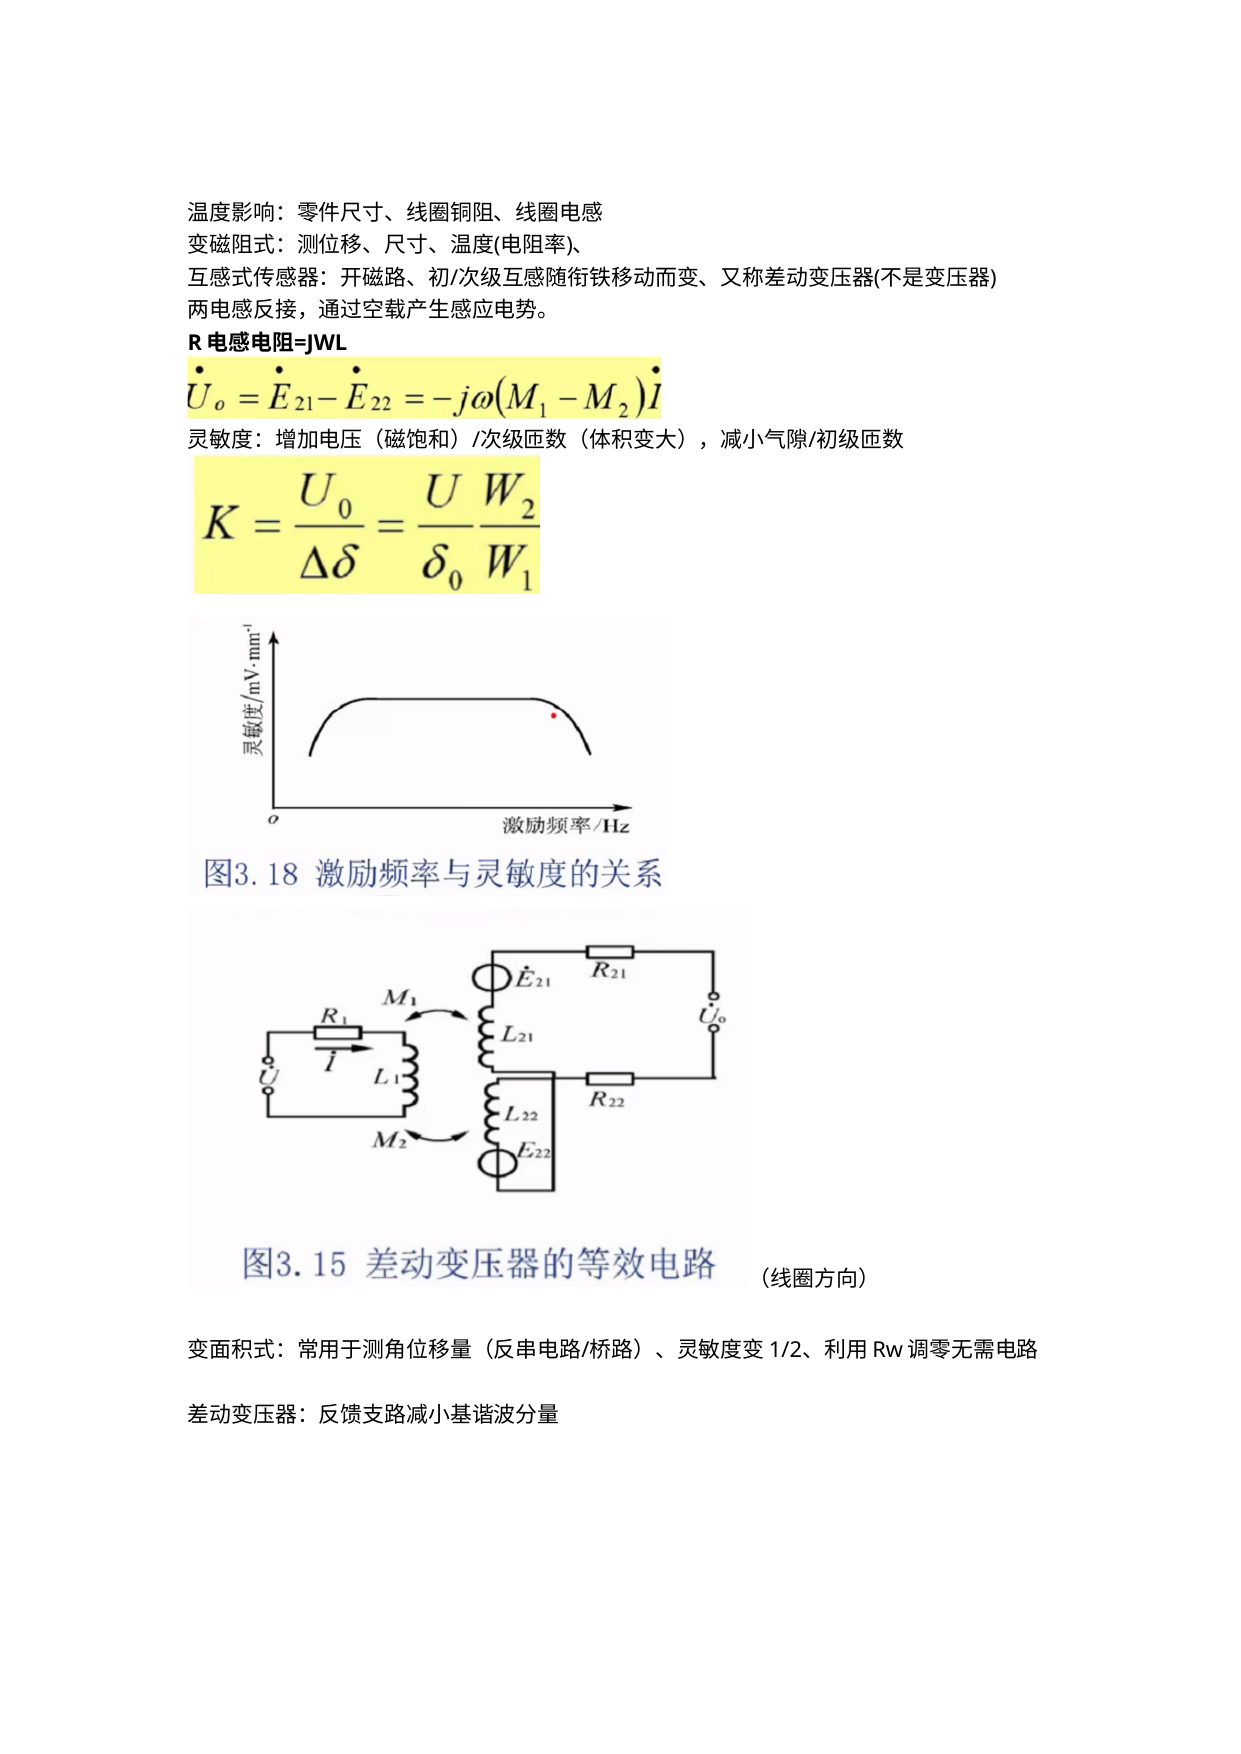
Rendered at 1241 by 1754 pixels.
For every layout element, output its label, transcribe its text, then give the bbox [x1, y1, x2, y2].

text 变磁阻式：测位移、尺寸、温度(电阻率)、 [187, 227, 1053, 259]
picture [187, 454, 540, 594]
text R电感电阻=JWL [187, 324, 1053, 357]
text 差动变压器：反馈支路减小基谐波分量 [187, 1397, 1053, 1429]
picture [187, 617, 669, 896]
text 灵敏度：增加电压（磁饱和）/次级匝数（体积变大），减小气隙/初级匝数 [187, 422, 1053, 454]
picture [187, 357, 662, 419]
text 变面积式：常用于测角位移量（反串电路/桥路）、灵敏度变1/2、利用Rw调零无需电路 [187, 1332, 1053, 1364]
text 温度影响：零件尺寸、线圈铜阻、线圈电感 [187, 194, 1053, 227]
text 互感式传感器：开磁路、初/次级互感随衔铁移动而变、又称差动变压器(不是变压器) [187, 259, 1053, 292]
text 两电感反接，通过空载产生感应电势。 [187, 292, 1053, 324]
picture [187, 909, 749, 1287]
